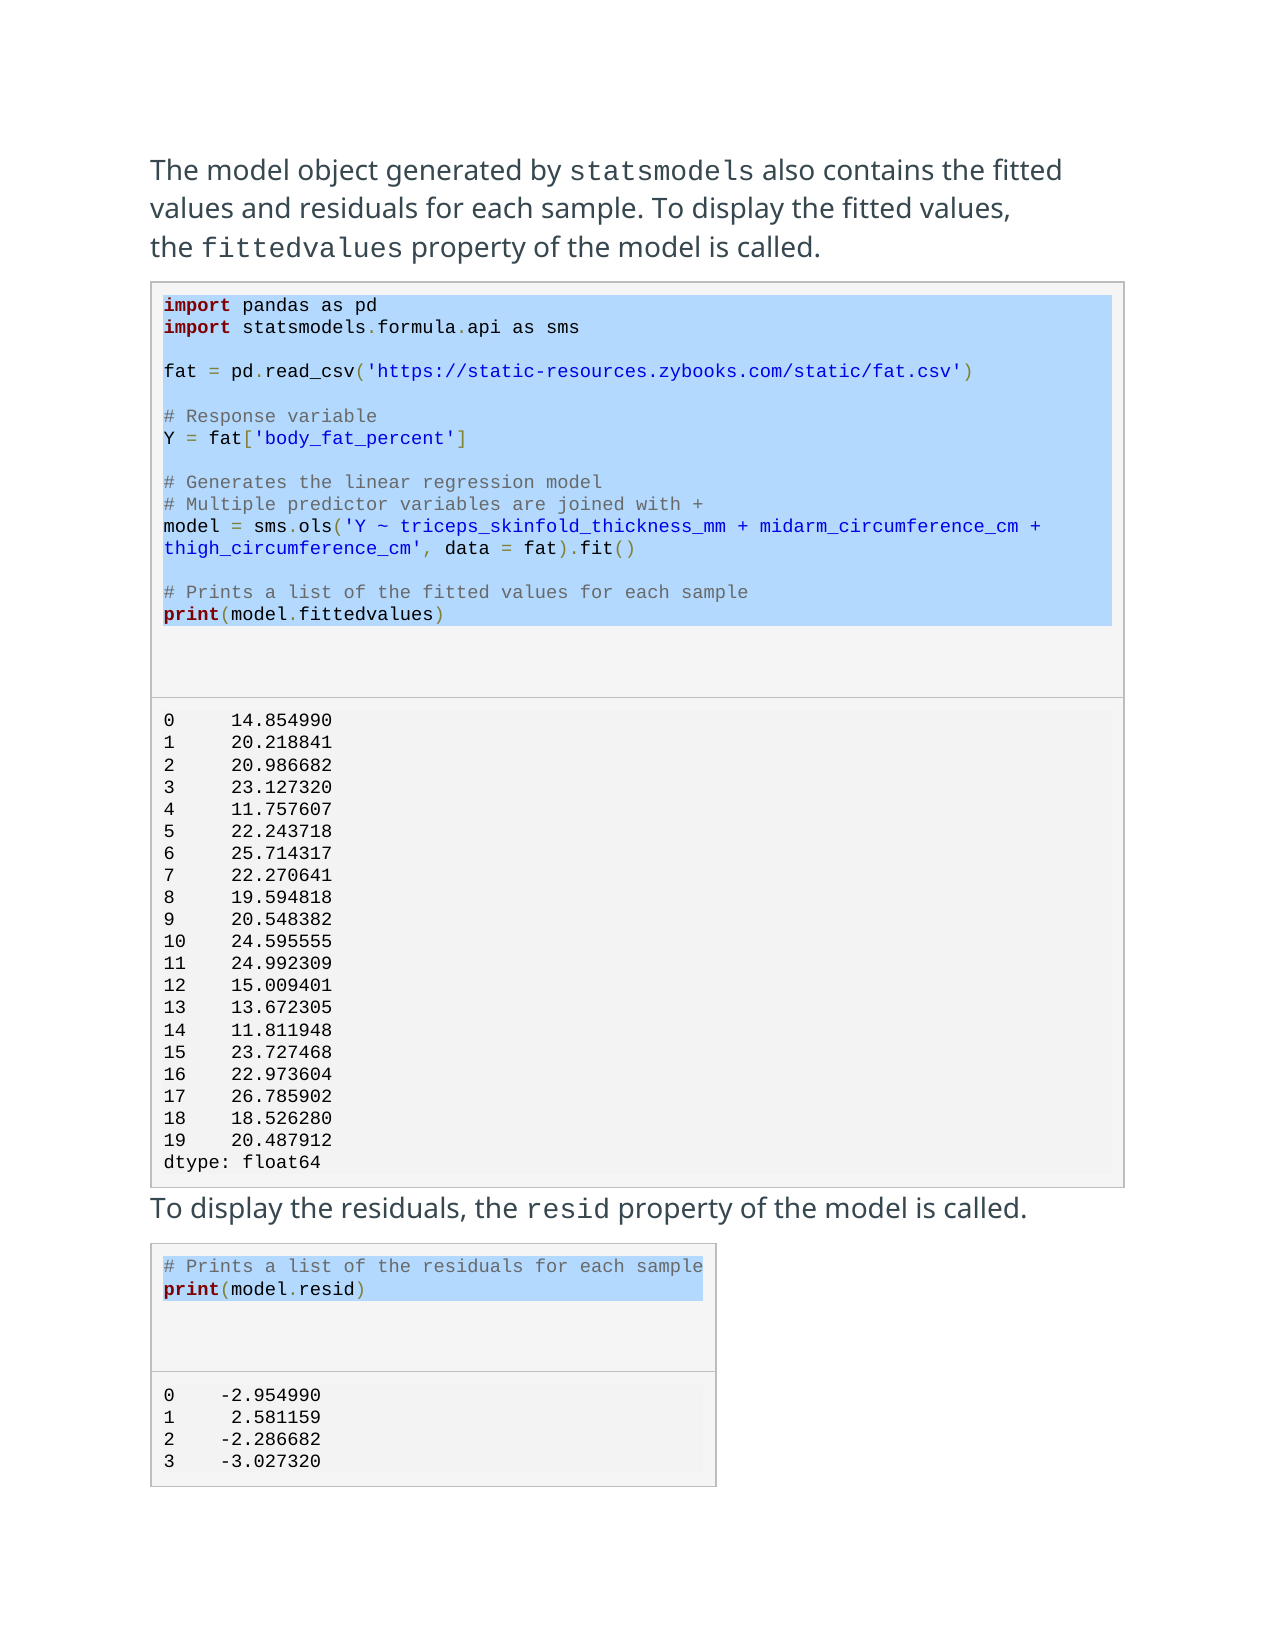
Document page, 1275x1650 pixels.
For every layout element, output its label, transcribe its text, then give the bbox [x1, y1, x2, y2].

text The model object generated by statsmodels also contains the fitted values and residuals for each sample. To display the fitted values, the fittedvalues property of the model is called. [150, 150, 1125, 265]
table_header # Prints a list of the residuals for each sample print(model.resid) [152, 1244, 715, 1371]
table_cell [152, 1372, 715, 1486]
table_cell 0 14.854990 1 20.218841 2 20.986682 3 23.127320 4 11.757607 5 22.243718 6 25.714317 7 22.270641 8 19.594818 9 20.548382 10 24.595555 11 24.992309 12 15.009401 13 13.672305 14 11.811948 15 23.727468 16 22.973604 17 26.785902 18 18.526280 19 20.487912 dtype: float64 [152, 698, 1123, 1187]
table_header import pandas as pd import statsmodels.formula.api as sms fat = pd.read_csv('https://static-resources.zybooks.com/static/fat.csv') # Response variable Y = fat['body_fat_percent'] # Generates the linear regression model # Multiple predictor variables are joined with + model = sms.ols('Y ~ triceps_skinfold_thickness_mm + midarm_circumference_cm + thigh_circumference_cm', data = fat).fit() # Prints a list of the fitted values for each sample print(model.fittedvalues) [152, 283, 1123, 696]
text To display the residuals, the resid property of the model is called. [150, 1188, 1125, 1227]
